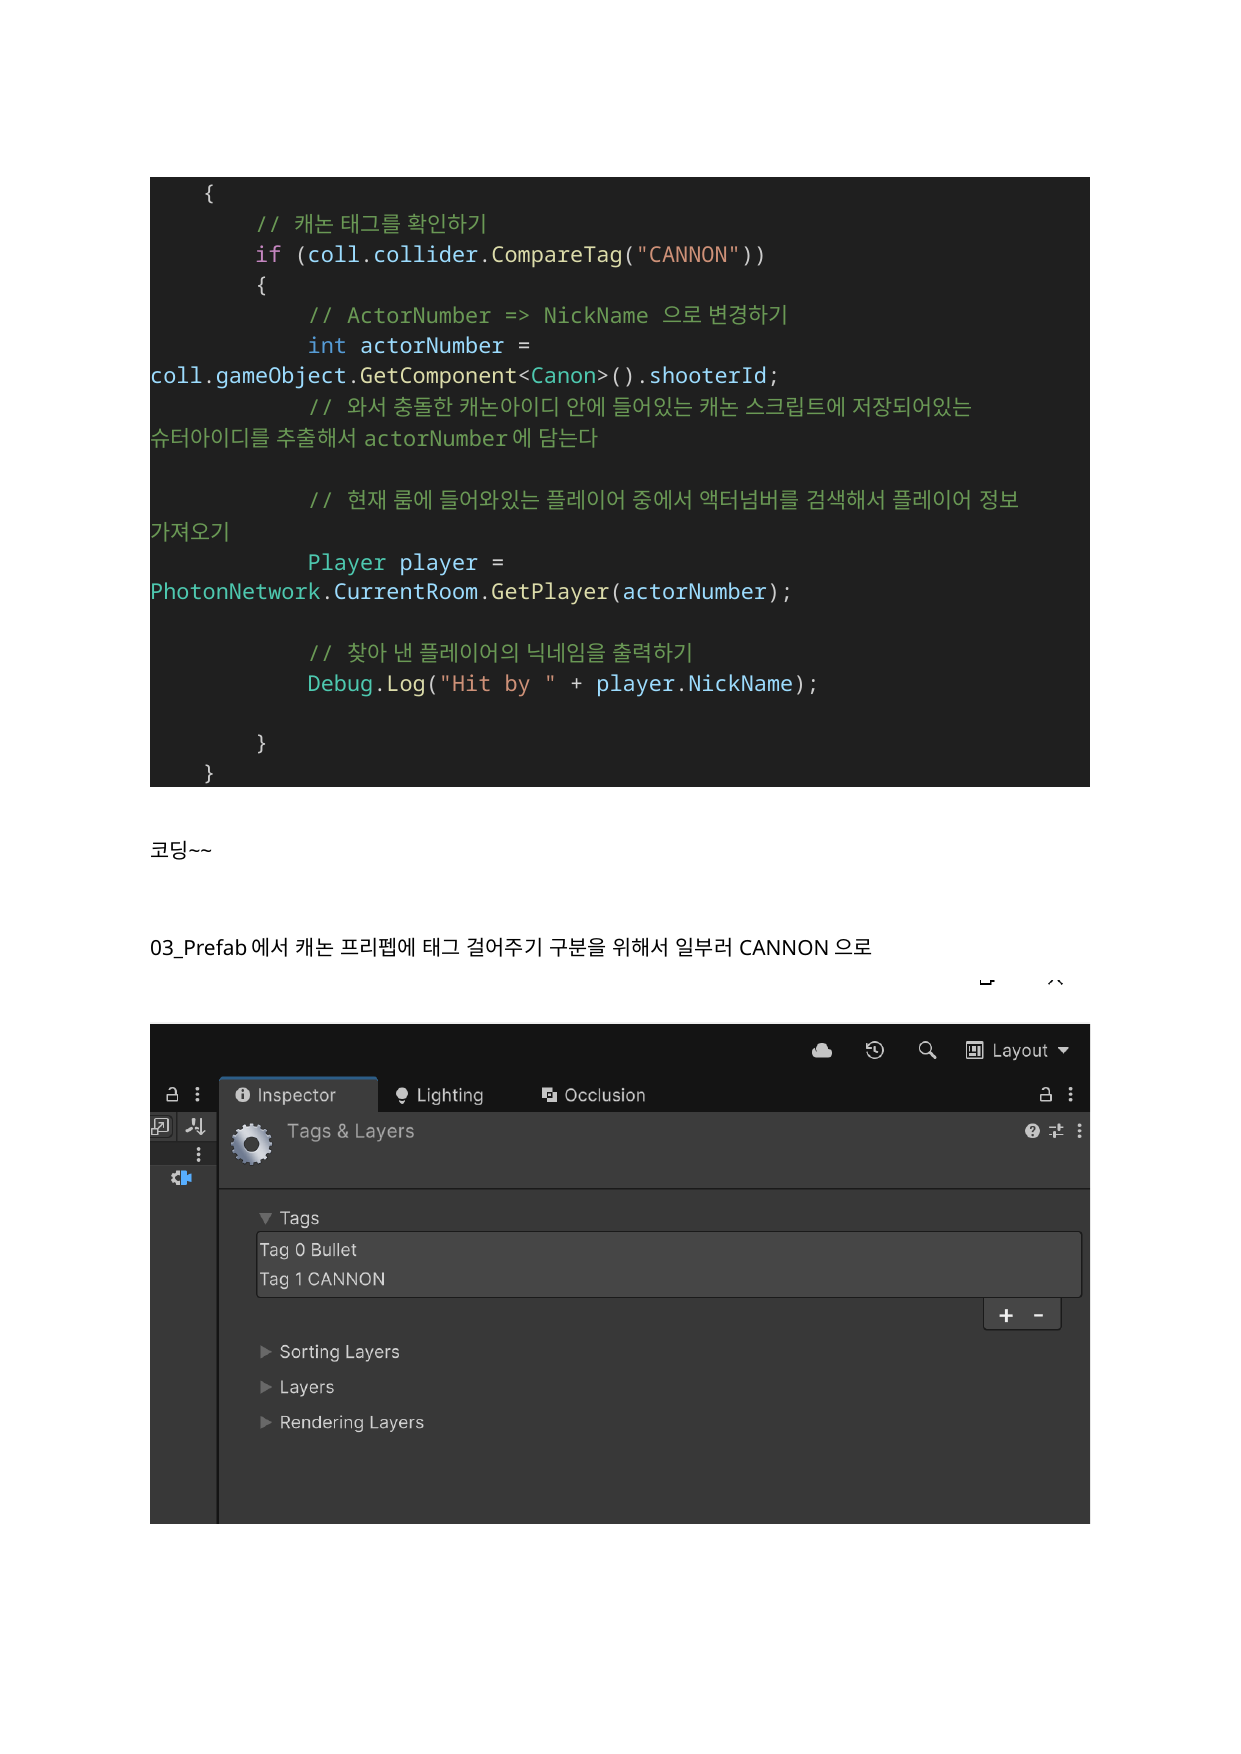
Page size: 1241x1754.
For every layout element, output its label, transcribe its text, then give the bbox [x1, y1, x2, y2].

text if (coll.collider.CompareTag("CANNON")) [150, 239, 1090, 268]
text // 와서 충돌한 캐논아이디 안에 들어있는 캐논 스크립트에 저장되어있는 슈터아이디를 추출해서 actorNumber에 담는다 [150, 390, 1090, 453]
text 코딩~~ [150, 834, 1090, 864]
text Debug.Log("Hit by " + player.NickName); [150, 668, 1090, 697]
text // 현재 룸에 들어와있는 플레이어 중에서 액터넘버를 검색해서 플레이어 정보 가져오기 [150, 483, 1090, 546]
text // ActorNumber => NickName 으로 변경하기 [150, 298, 1090, 330]
text Player player = PhotonNetwork.CurrentRoom.GetPlayer(actorNumber); [150, 546, 1090, 606]
text { [150, 268, 1090, 298]
text } [150, 727, 1090, 757]
text int actorNumber = coll.gameObject.GetComponent<Canon>().shooterId; [150, 330, 1090, 390]
picture [150, 980, 1091, 1524]
text } [150, 757, 1090, 787]
text // 찾아 낸 플레이어의 닉네임을 출력하기 [150, 636, 1090, 668]
text { [150, 177, 1090, 207]
text // 캐논 태그를 확인하기 [150, 207, 1090, 239]
text 03_Prefab에서 캐논 프리펩에 태그 걸어주기 구분을 위해서 일부러 CANNON 으로 [150, 931, 1090, 961]
